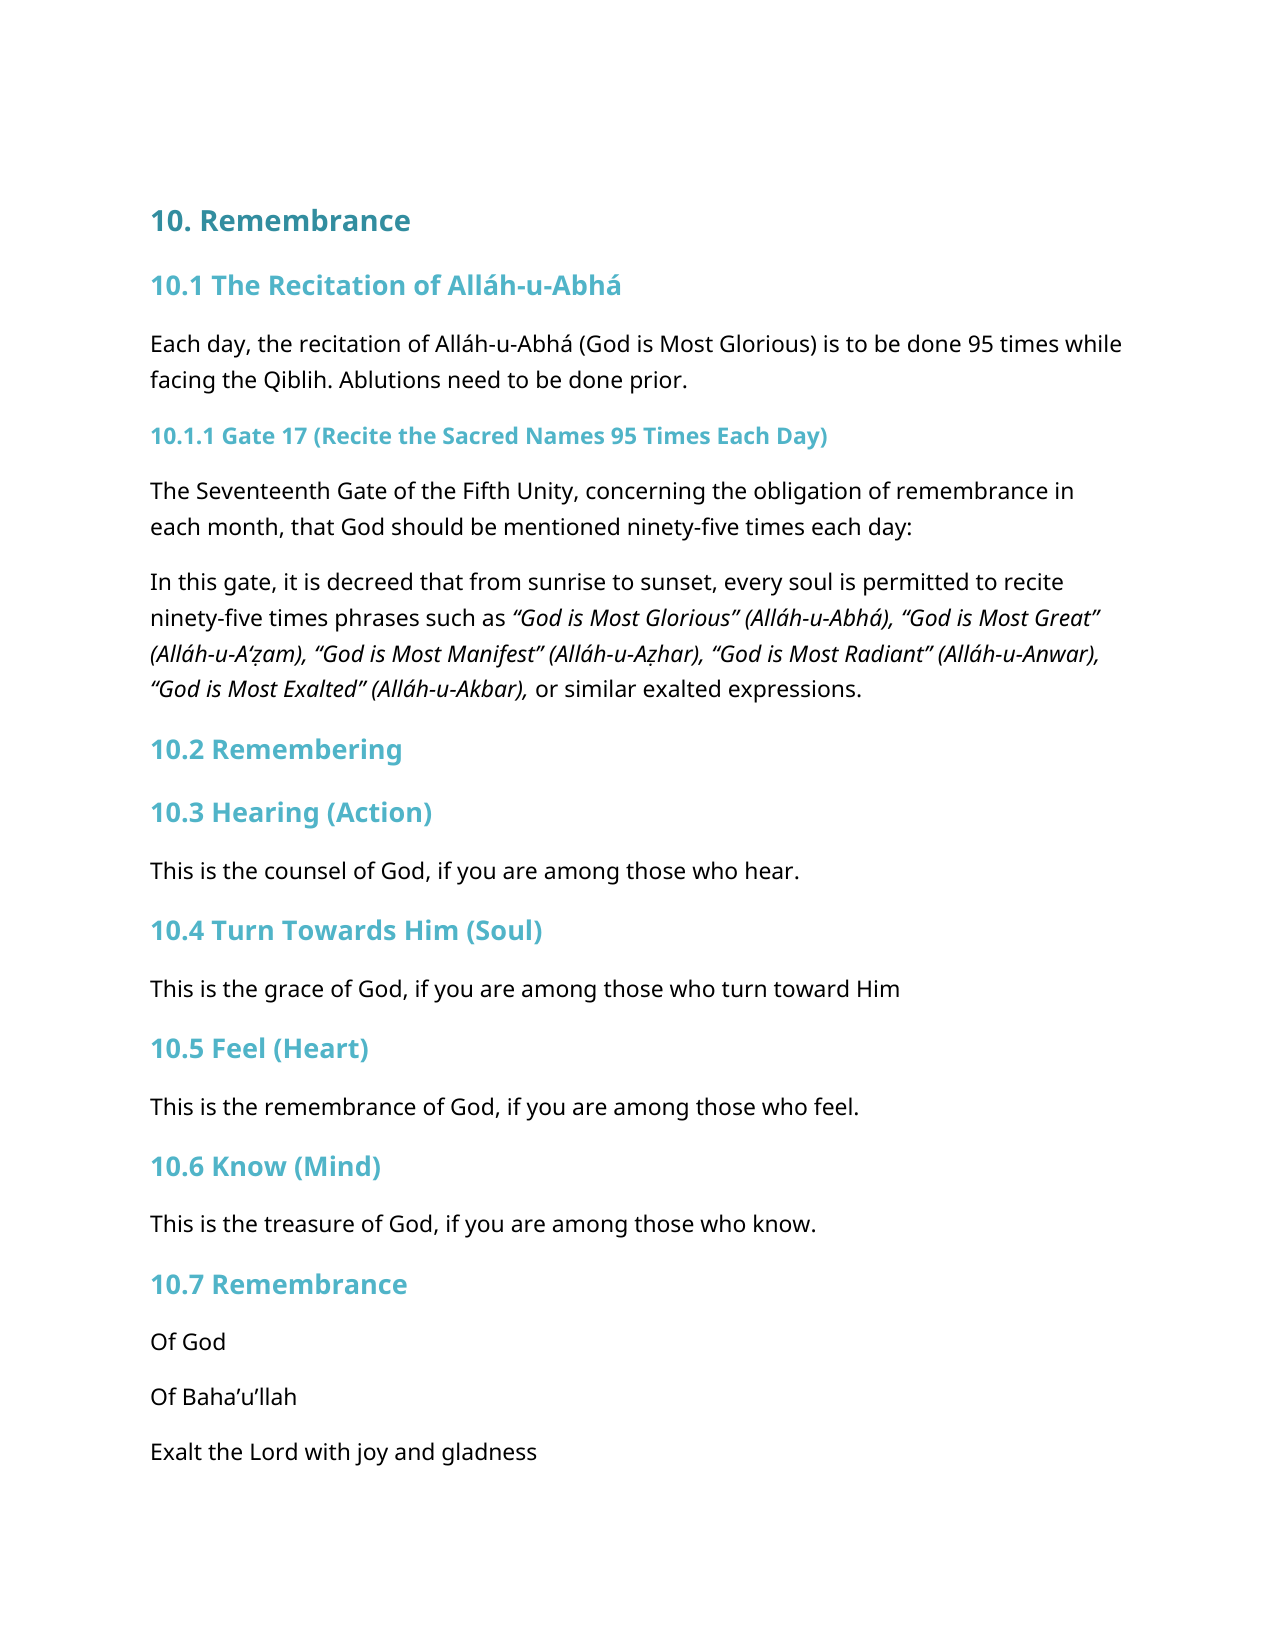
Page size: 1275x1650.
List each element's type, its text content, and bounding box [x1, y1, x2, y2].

text This is the counsel of God, if you are among those who hear. [150, 854, 1125, 886]
text This is the treasure of God, if you are among those who know. [150, 1208, 1125, 1239]
subtitle 10.4 Turn Towards Him (Soul) [150, 911, 1125, 948]
text The Seventeenth Gate of the Fifth Unity, concerning the obligation of remembrance in each month, that God should be mentioned ninety-five times each day: [150, 475, 1125, 542]
subtitle 10.2 Remembering [150, 730, 1125, 767]
text This is the grace of God, if you are among those who turn toward Him [150, 972, 1125, 1004]
text In this gate, it is decreed that from sunrise to sunset, every soul is permitted to recite ninety-five times phrases such as “God is Most Glorious” (Alláh-u-Abhá), “God is Most Great” (Alláh-u-A‘ẓam), “God is Most Manifest” (Alláh-u-Aẓhar), “God is Most Radiant” (Alláh-u-Anwar), “God is Most Exalted” (Alláh-u-Akbar), or similar exalted expressions. [150, 566, 1125, 705]
subtitle 10.6 Know (Mind) [150, 1147, 1125, 1184]
text Of Baha’u’llah [150, 1381, 1125, 1412]
text This is the remembrance of God, if you are among those who feel. [150, 1090, 1125, 1122]
subtitle 10.3 Hearing (Action) [150, 793, 1125, 830]
subtitle 10.5 Feel (Heart) [150, 1029, 1125, 1066]
text Of God [150, 1326, 1125, 1357]
text Exalt the Lord with joy and gladness [150, 1436, 1125, 1467]
subtitle 10.1.1 Gate 17 (Recite the Sacred Names 95 Times Each Day) [150, 420, 1125, 452]
text Each day, the recitation of Alláh-u-Abhá (God is Most Glorious) is to be done 95 times while facing the Qiblih. Ablutions need to be done prior. [150, 328, 1125, 395]
subtitle 10.1 The Recitation of Alláh-u-Abhá [150, 266, 1125, 303]
subtitle 10. Remembrance [150, 200, 1125, 240]
subtitle 10.7 Remembrance [150, 1265, 1125, 1302]
